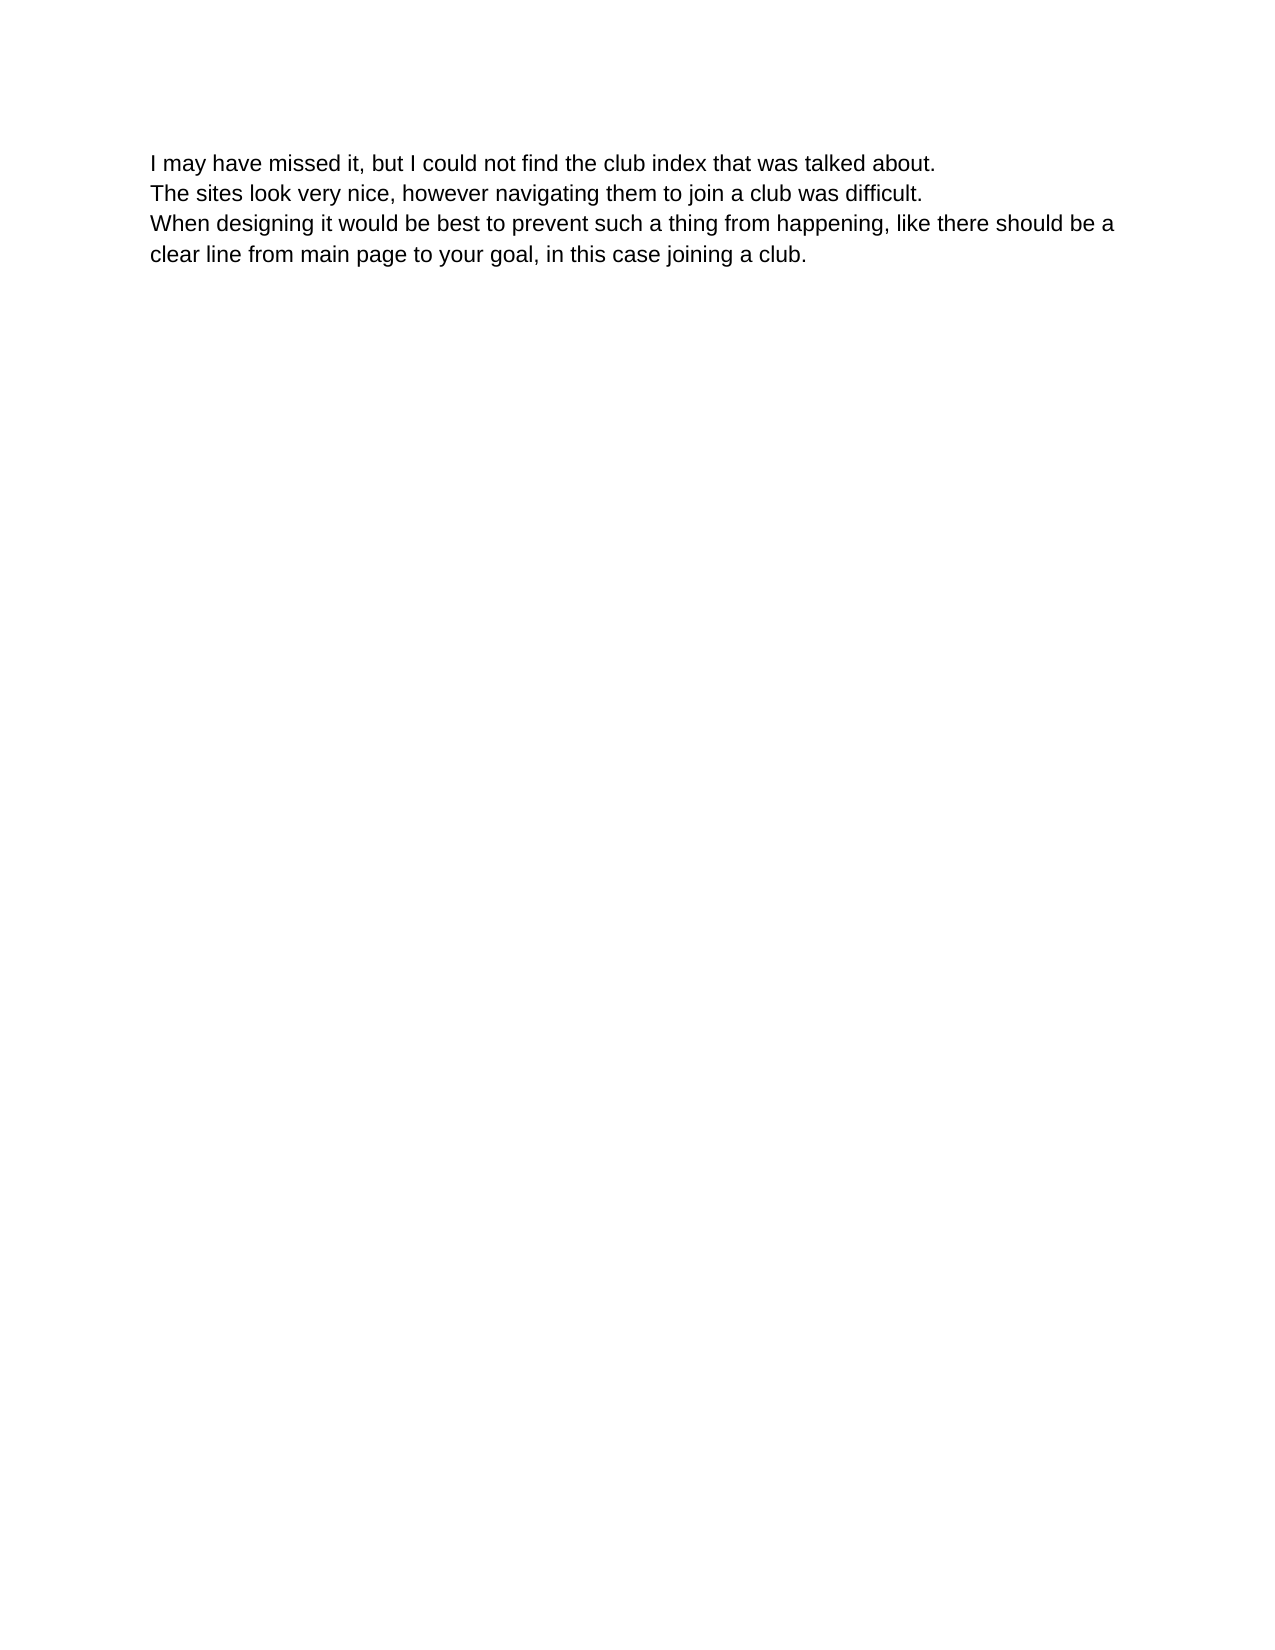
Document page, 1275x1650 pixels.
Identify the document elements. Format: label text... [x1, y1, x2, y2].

text The sites look very nice, however navigating them to join a club was difficult. [150, 180, 1125, 207]
text I may have missed it, but I could not find the club index that was talked about. [150, 150, 1125, 176]
text When designing it would be best to prevent such a thing from happening, like there should be a clear line from main page to your goal, in this case joining a club. [150, 210, 1125, 267]
